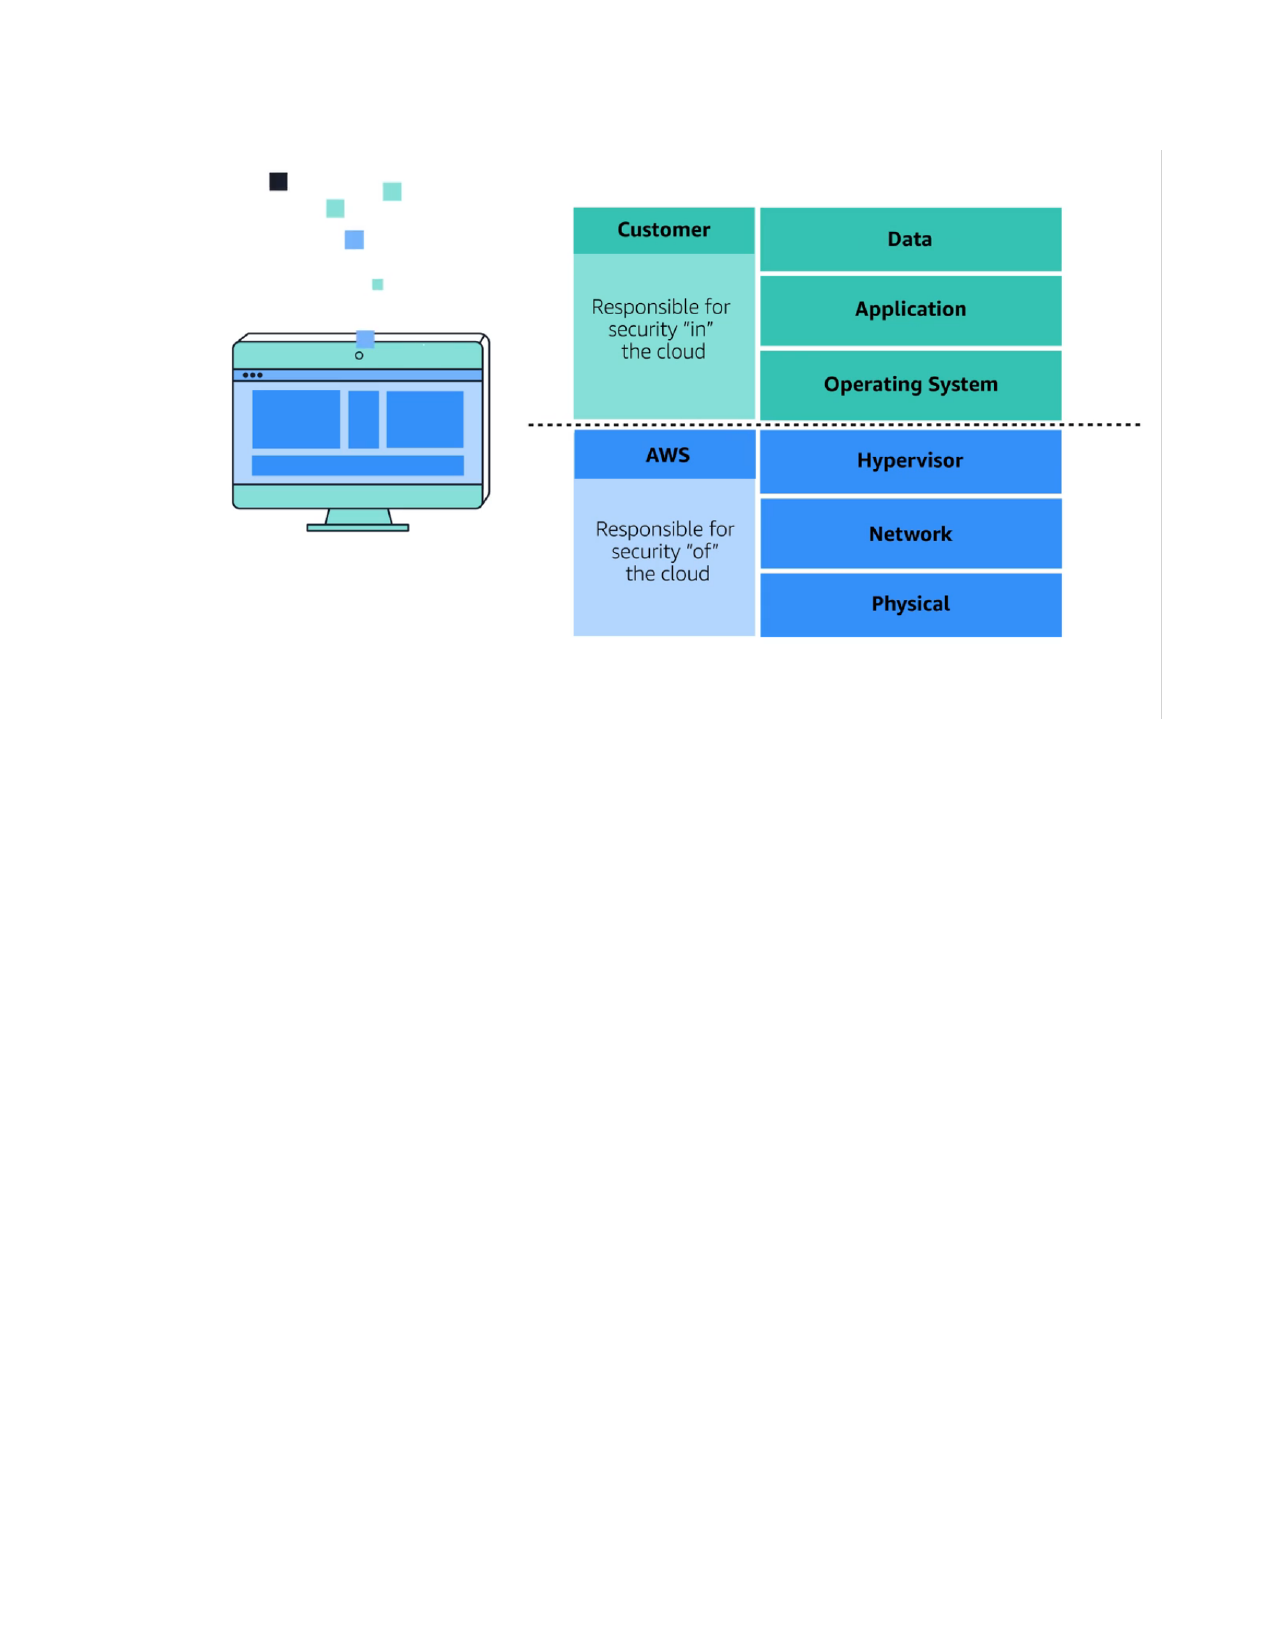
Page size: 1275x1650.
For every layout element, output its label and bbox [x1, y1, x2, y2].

picture [150, 150, 1162, 719]
